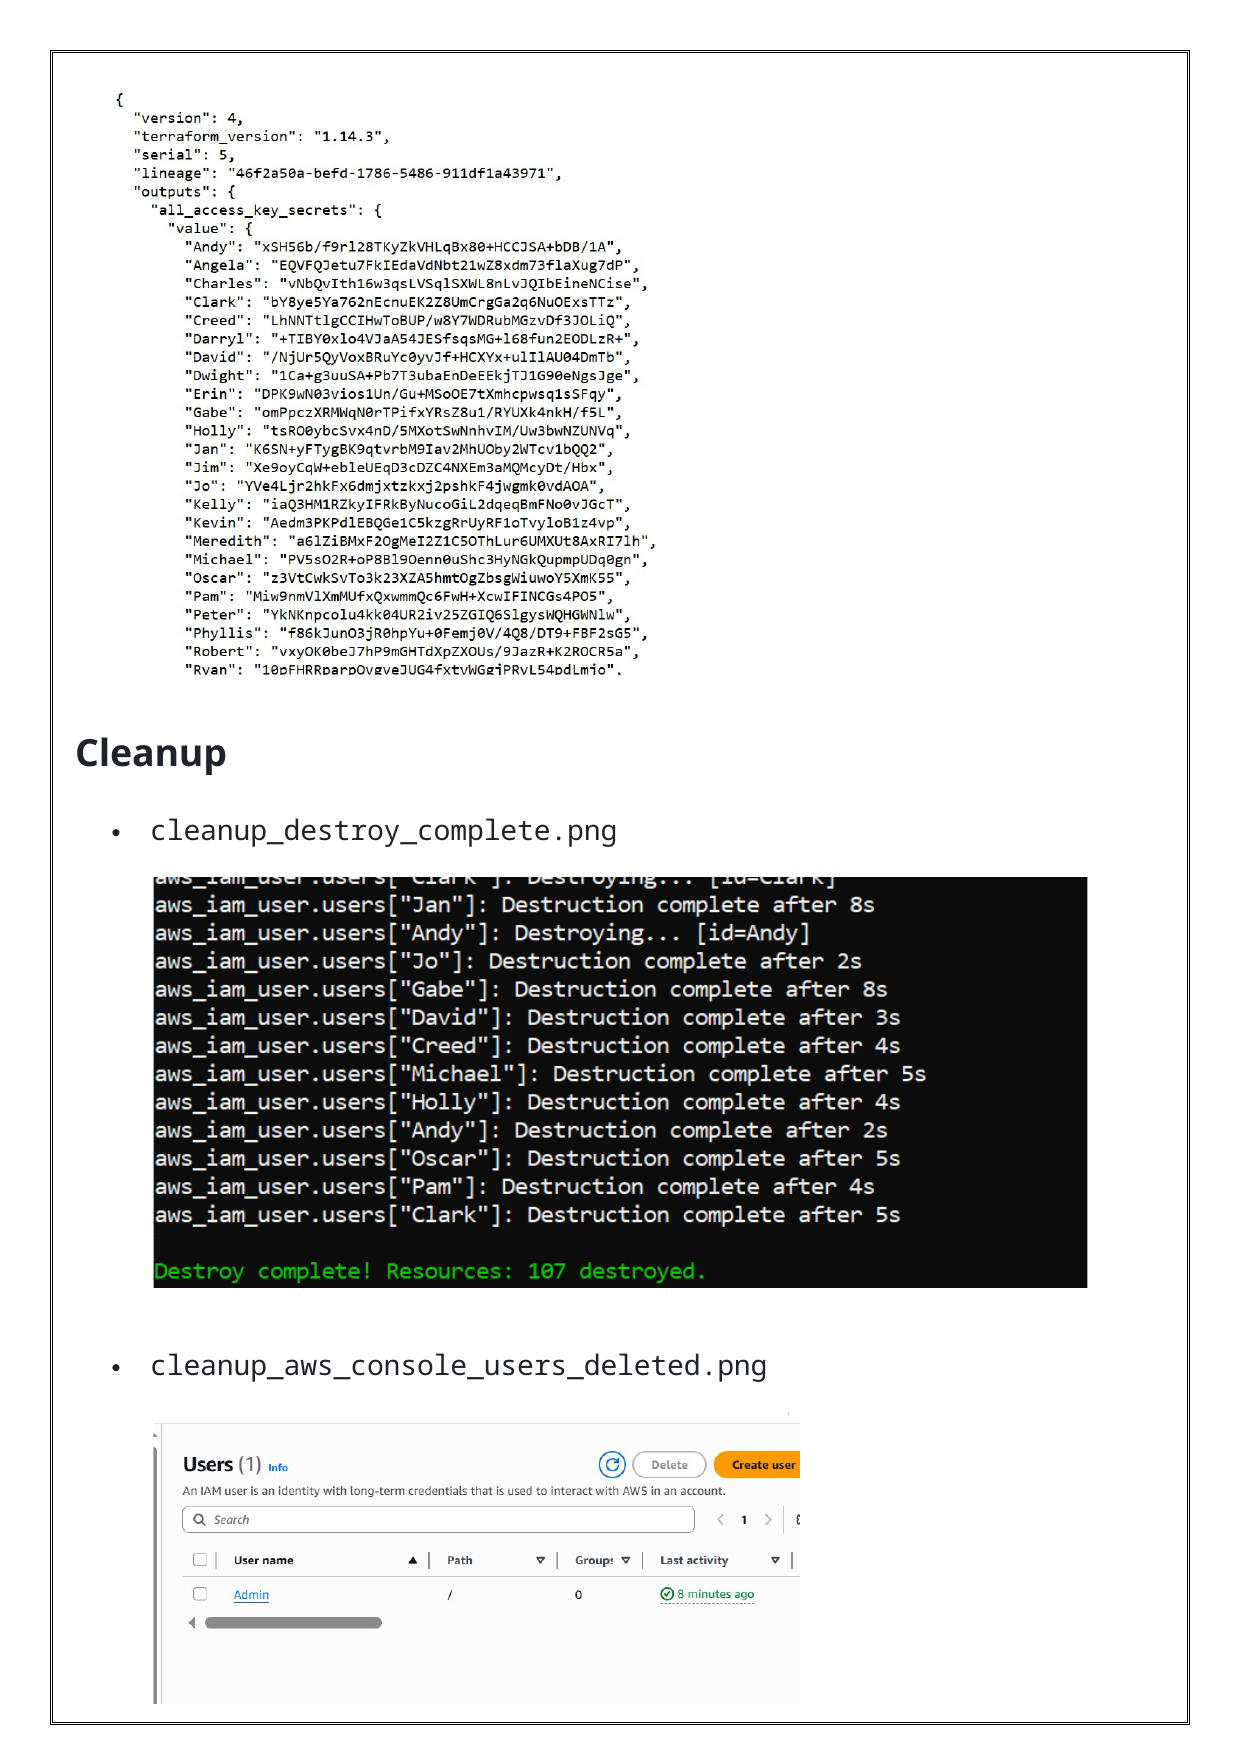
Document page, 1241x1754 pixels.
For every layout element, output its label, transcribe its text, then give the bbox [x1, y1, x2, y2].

picture [153, 877, 1088, 1288]
picture [116, 93, 655, 675]
list cleanup_aws_console_users_deleted.png [112, 1345, 1152, 1384]
list cleanup_destroy_complete.png [112, 810, 1152, 848]
subtitle Cleanup [75, 726, 1152, 777]
picture [153, 1413, 800, 1704]
